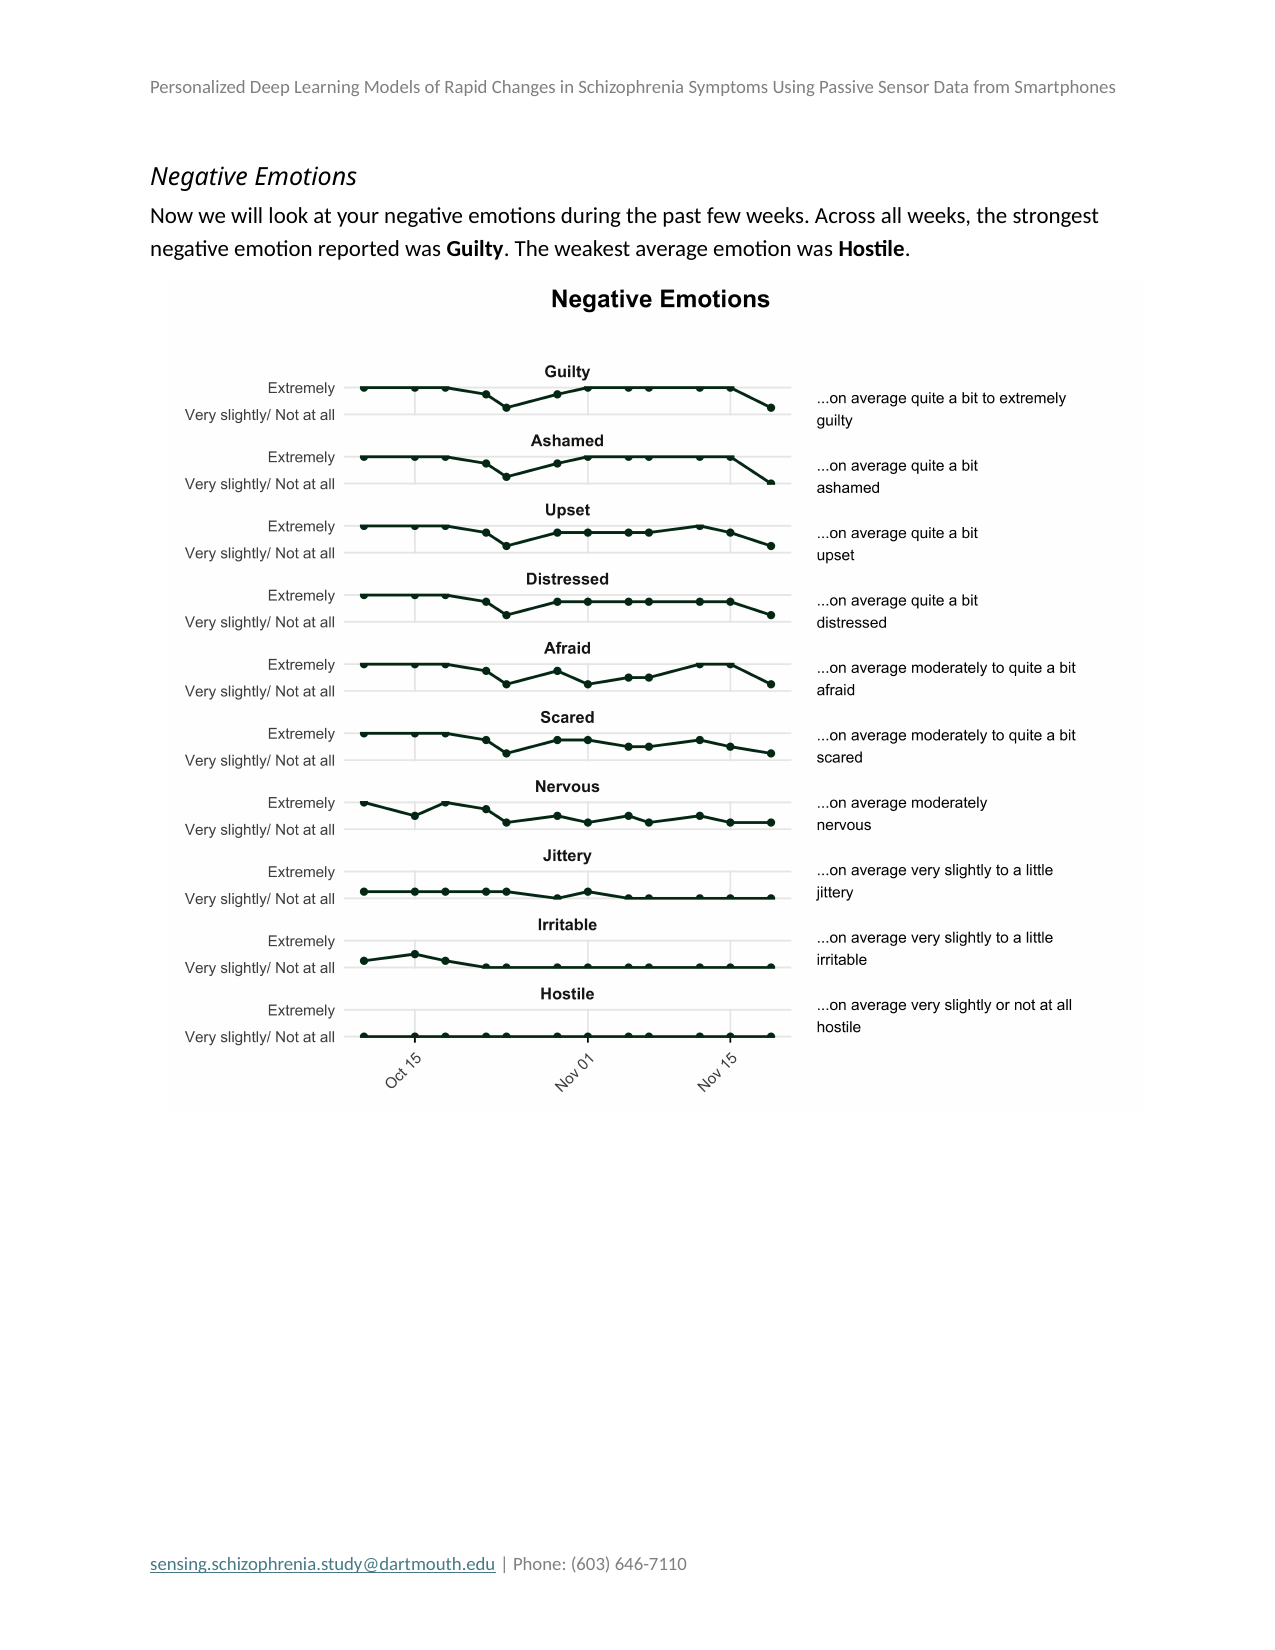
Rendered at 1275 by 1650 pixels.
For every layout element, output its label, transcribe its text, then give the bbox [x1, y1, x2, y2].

picture [168, 282, 1144, 1112]
subtitle Negative Emotions [150, 158, 1125, 192]
